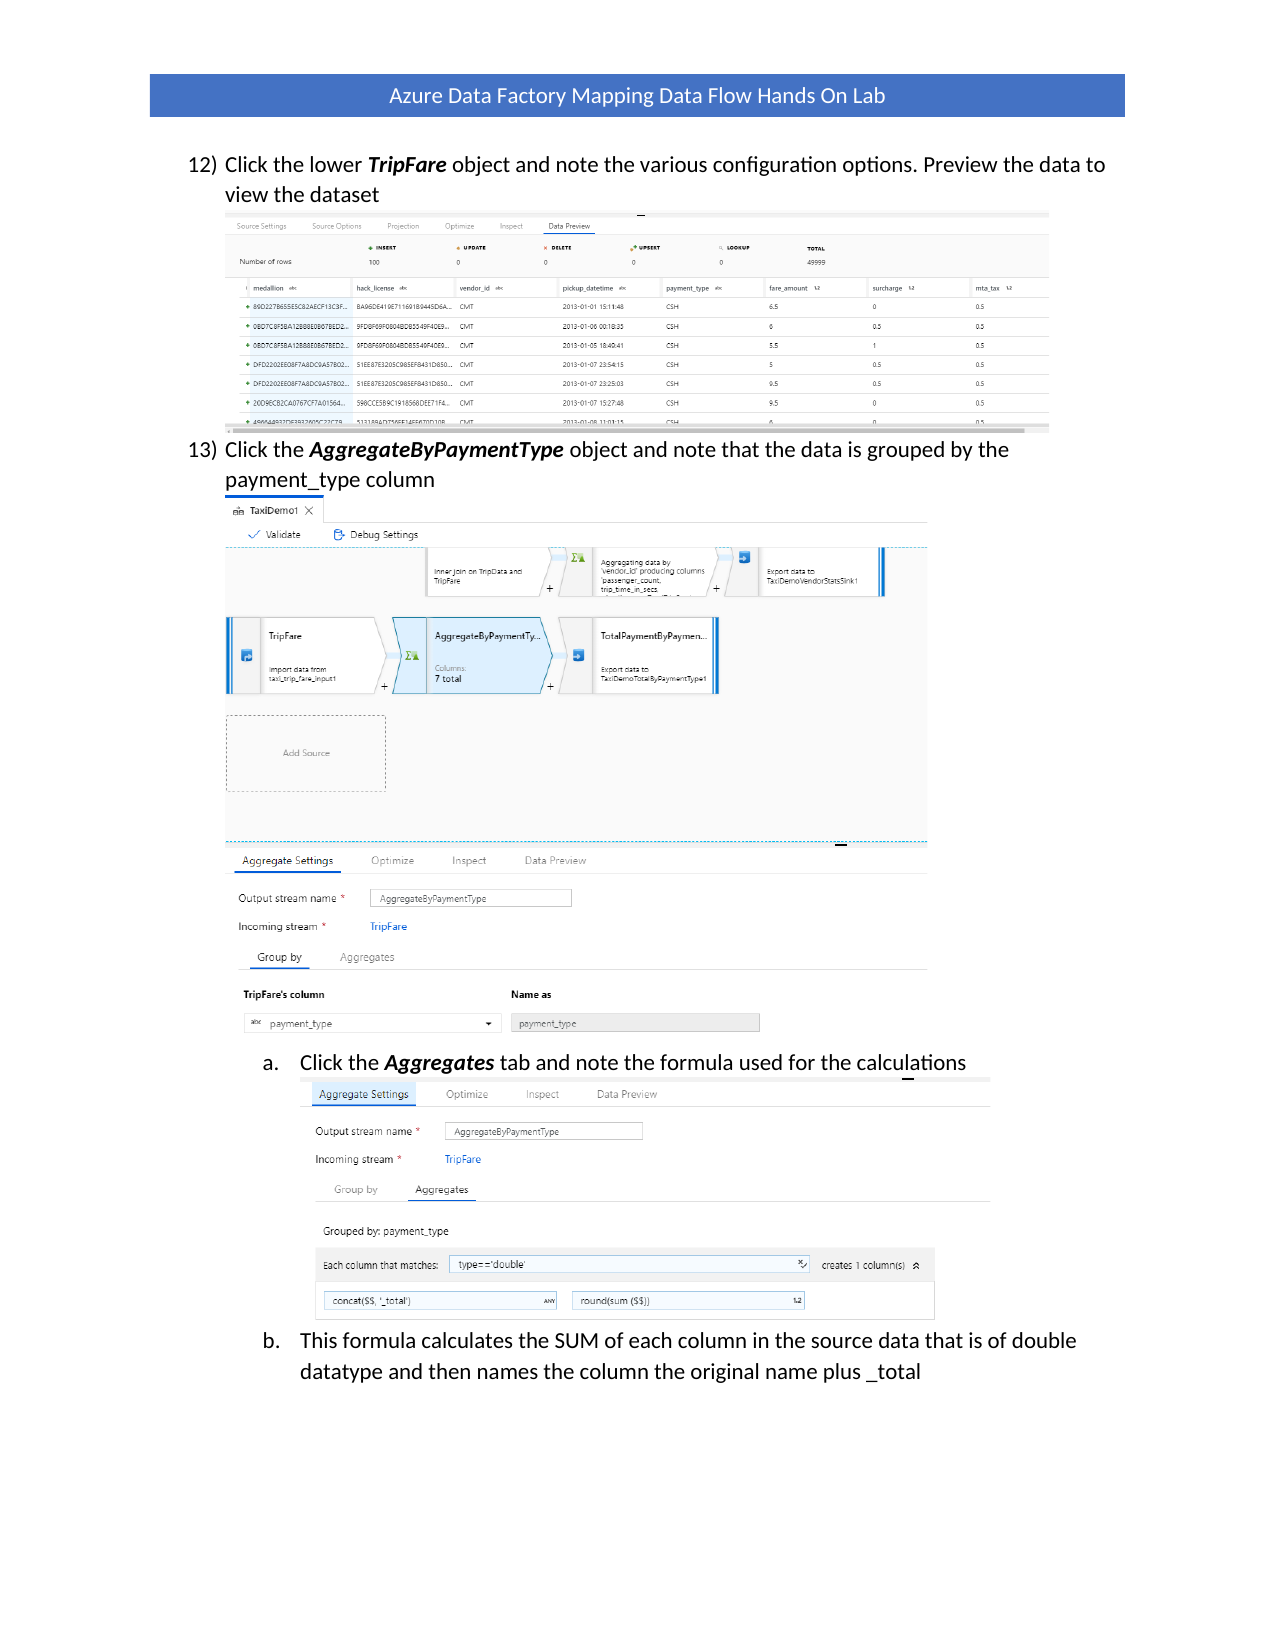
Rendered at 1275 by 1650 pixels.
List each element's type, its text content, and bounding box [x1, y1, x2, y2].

picture [225, 495, 928, 1046]
list Click the Aggregates tab and note the formula used for the calculations [262, 1048, 1125, 1076]
list This formula calculates the SUM of each column in the source data that is of double datatype and then names the column the original name plus _total [262, 1327, 1125, 1385]
picture [300, 1077, 991, 1325]
picture [225, 210, 1050, 433]
list Click the AggregateByPaymentType object and note that the data is grouped by the payment_type column [187, 435, 1125, 493]
list Click the lower TripFare object and note the various configuration options. Preview the data to view the dataset [187, 150, 1125, 208]
